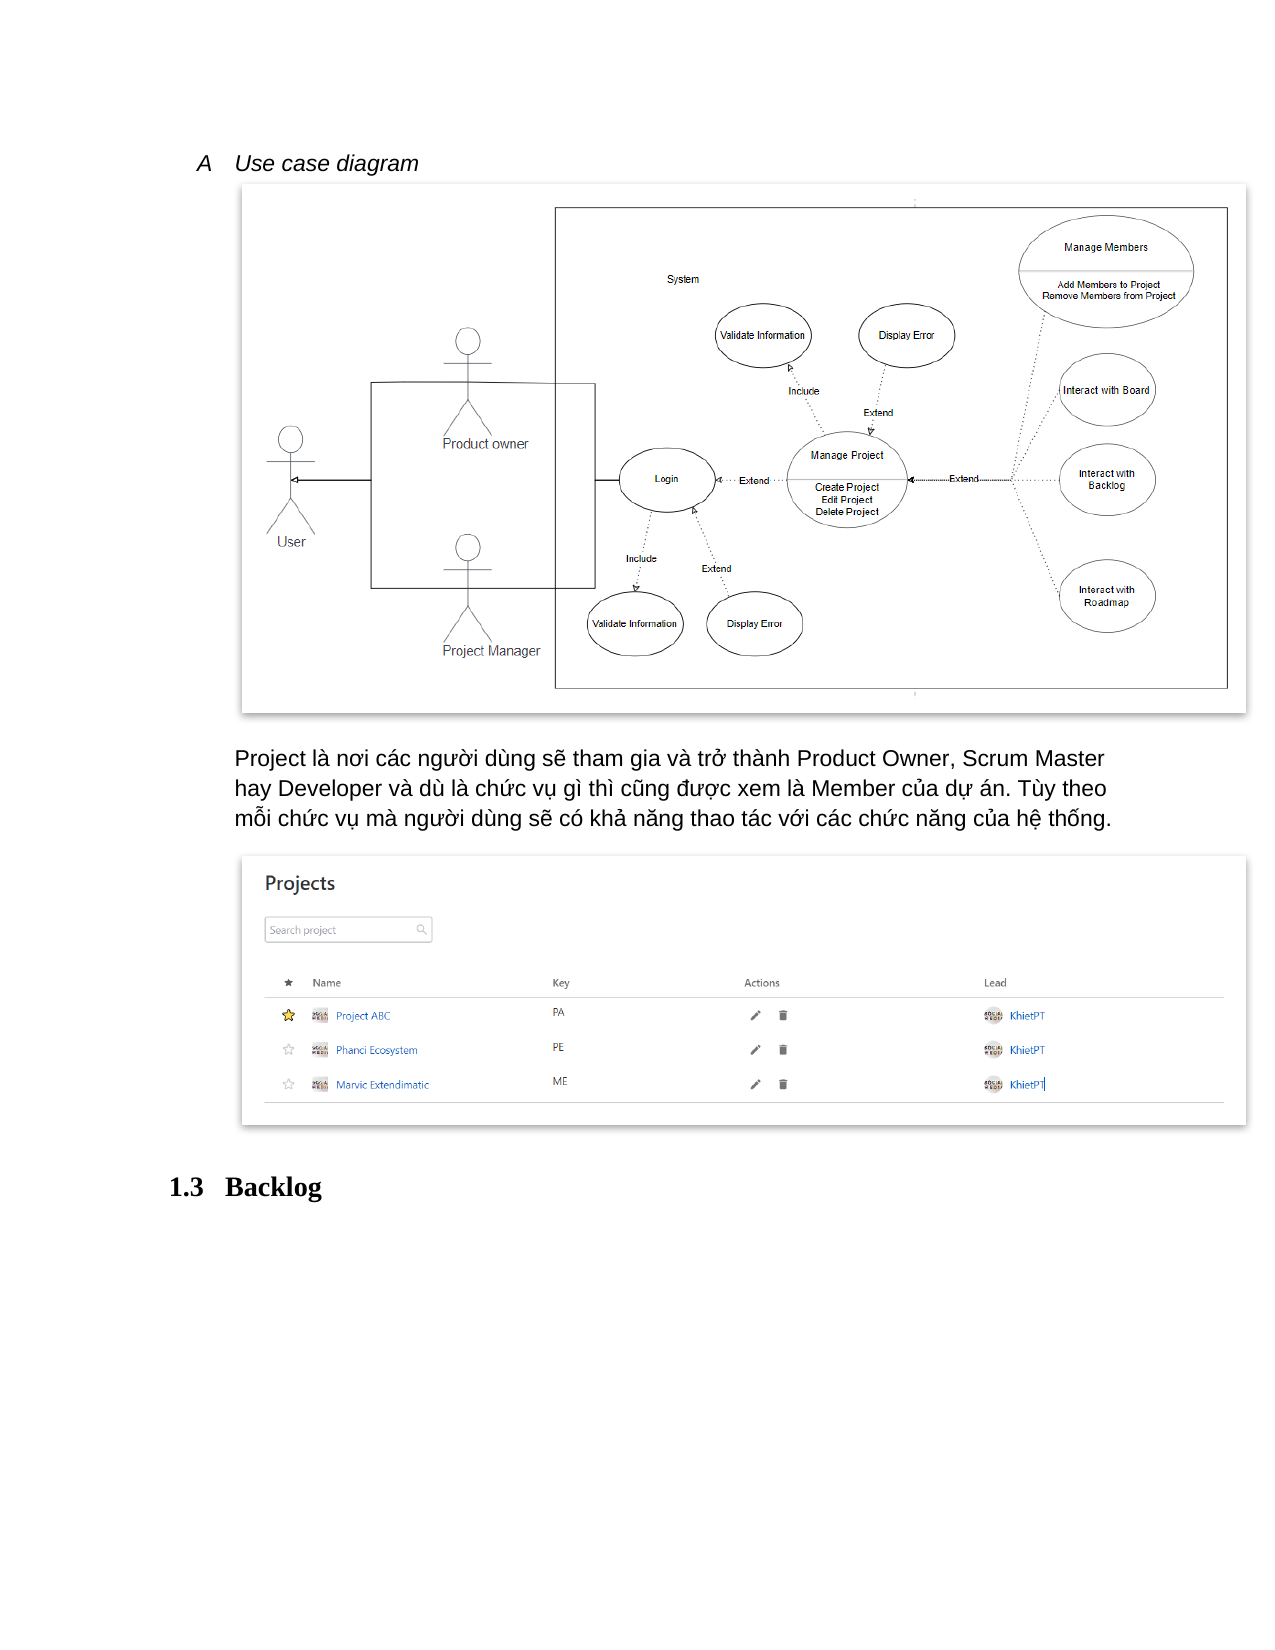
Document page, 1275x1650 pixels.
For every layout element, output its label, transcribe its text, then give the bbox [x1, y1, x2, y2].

subtitle Use case diagram [197, 150, 1125, 176]
picture [256, 199, 1231, 699]
picture [256, 871, 1231, 1111]
subtitle 1.3 Backlog [169, 1170, 1125, 1202]
text Project là nơi các người dùng sẽ tham gia và trở thành Product Owner, Scrum Master hay Developer và dù là chức vụ gì thì cũng được xem là Member của dự án. Tùy theo mỗi chức vụ mà người dùng sẽ có khả năng thao tác với các chức năng của hệ thống. [234, 745, 1125, 832]
